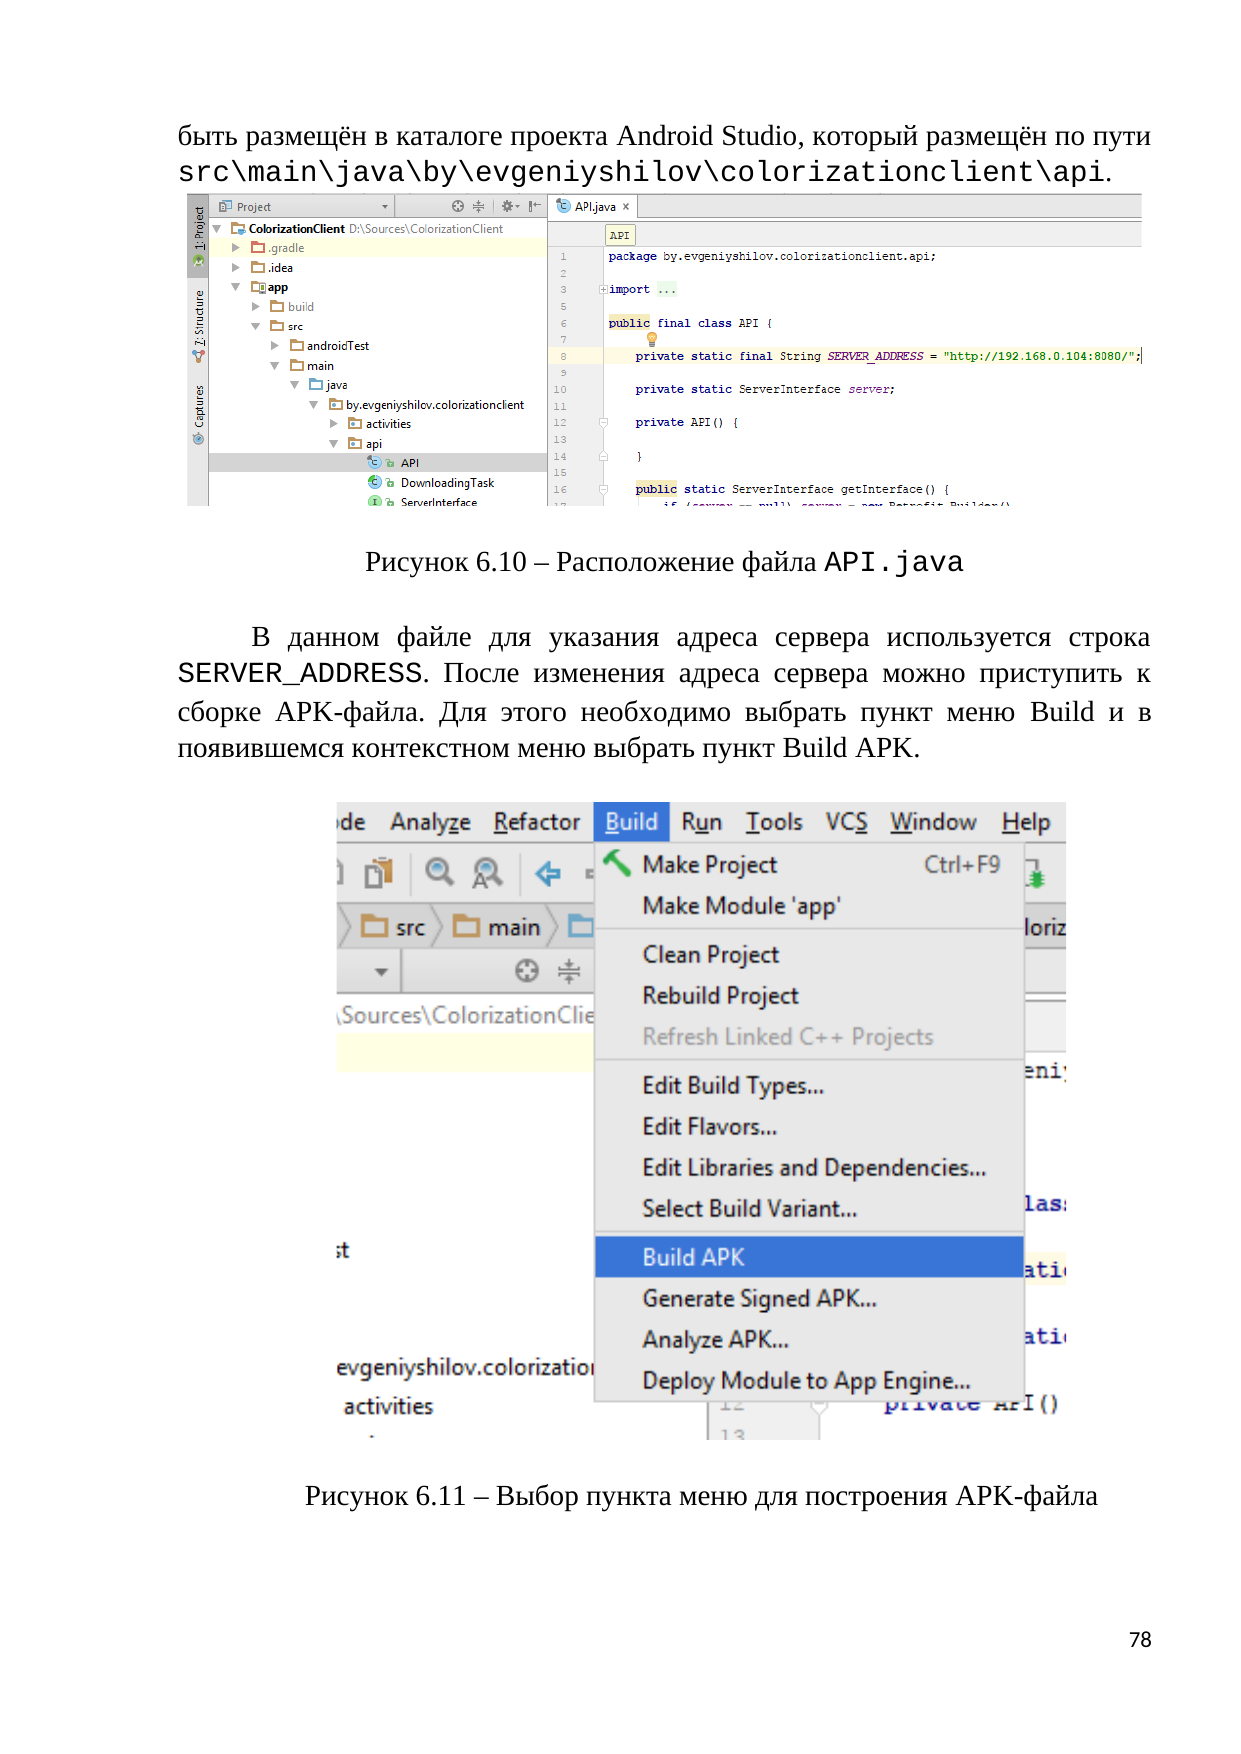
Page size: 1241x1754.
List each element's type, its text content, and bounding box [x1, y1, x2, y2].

picture [336, 802, 1067, 1440]
text В данном файле для указания адреса сервера используется строка SERVER_ADDRESS. После изменения адреса сервера можно приступить к сборке APK-файла. Для этого необходимо выбрать пункт меню Build и в появившемся контекстном меню выбрать пункт Build APK. [177, 619, 1152, 763]
text Рисунок 6.10 – Расположение файла API.java [177, 544, 1152, 580]
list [177, 118, 1152, 190]
text Рисунок 6.11 – Выбор пункта меню для построения APK-файла [177, 1478, 1152, 1511]
picture [187, 193, 1142, 506]
